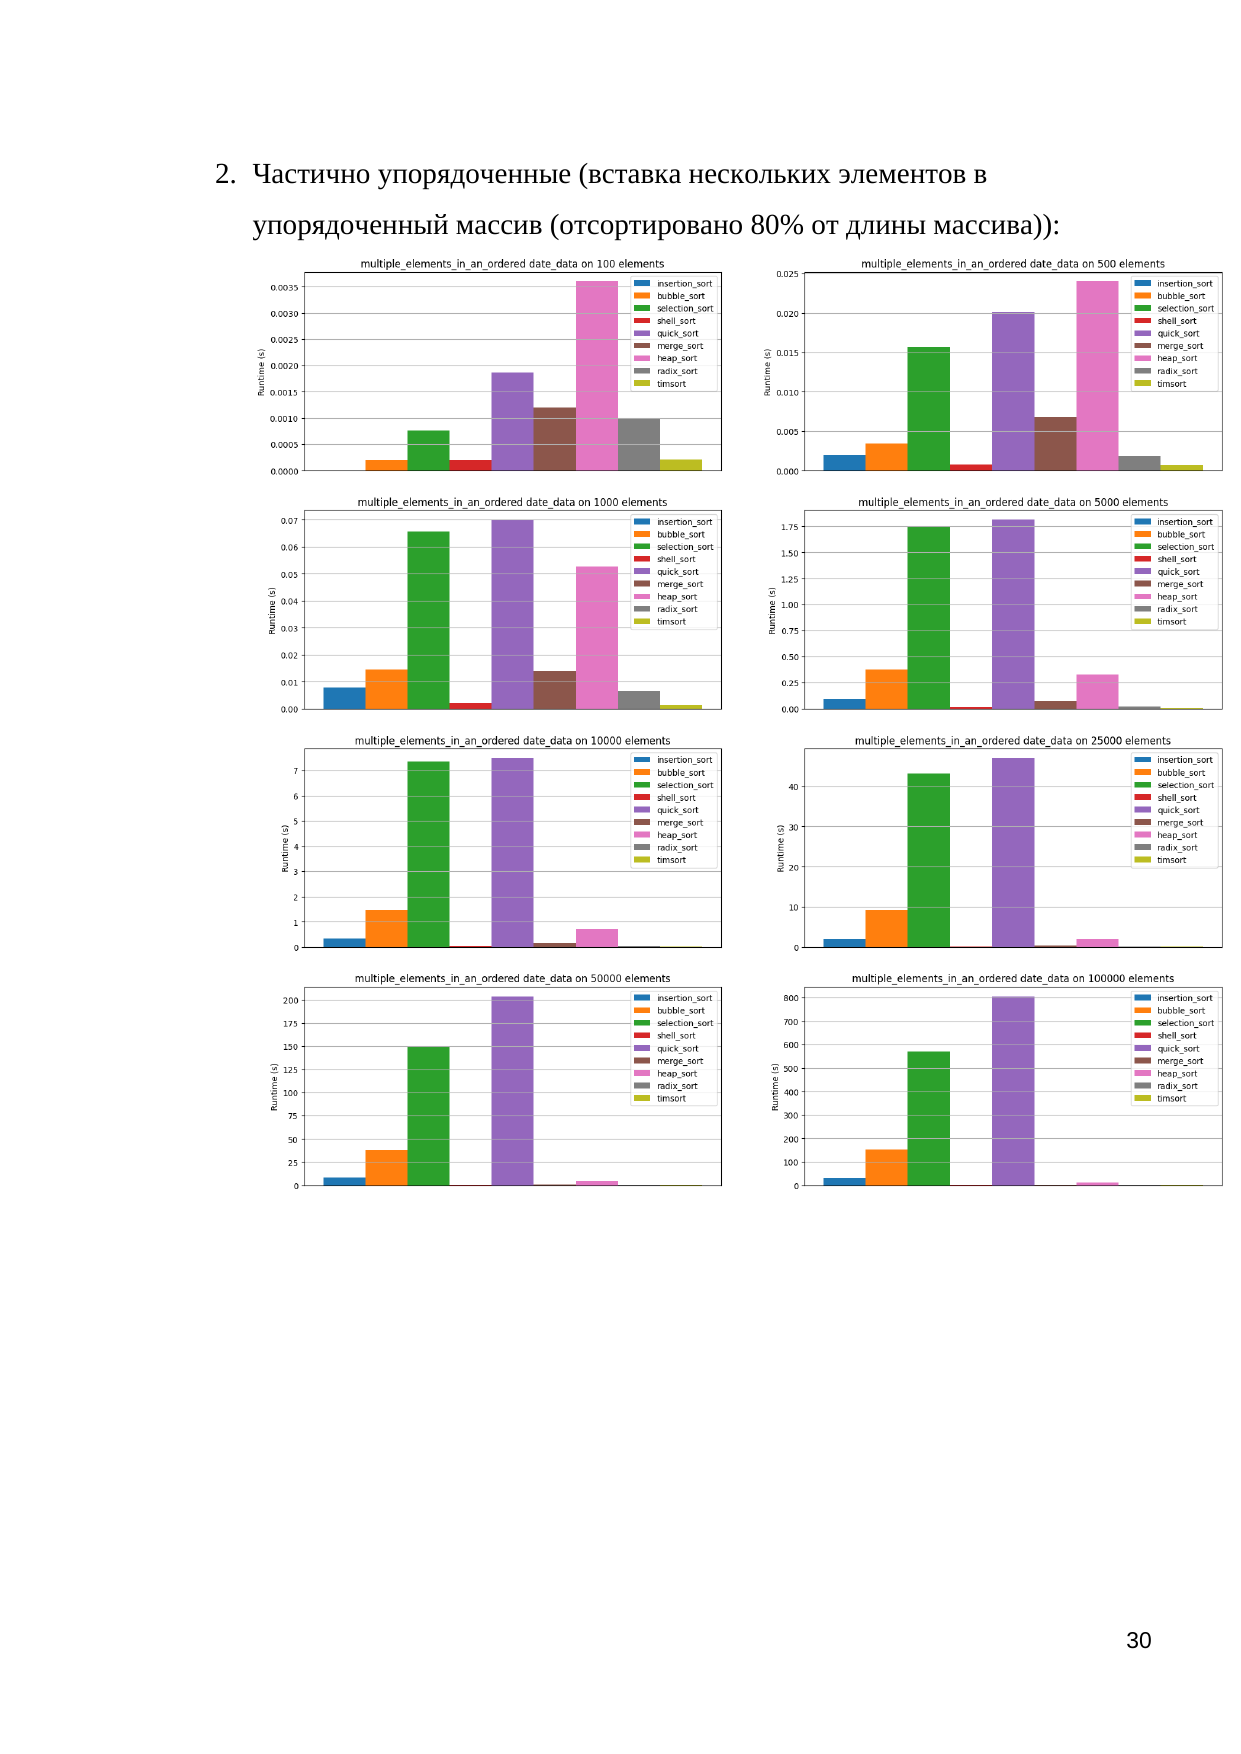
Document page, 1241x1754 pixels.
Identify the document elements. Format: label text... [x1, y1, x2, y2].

picture [252, 253, 1227, 1196]
